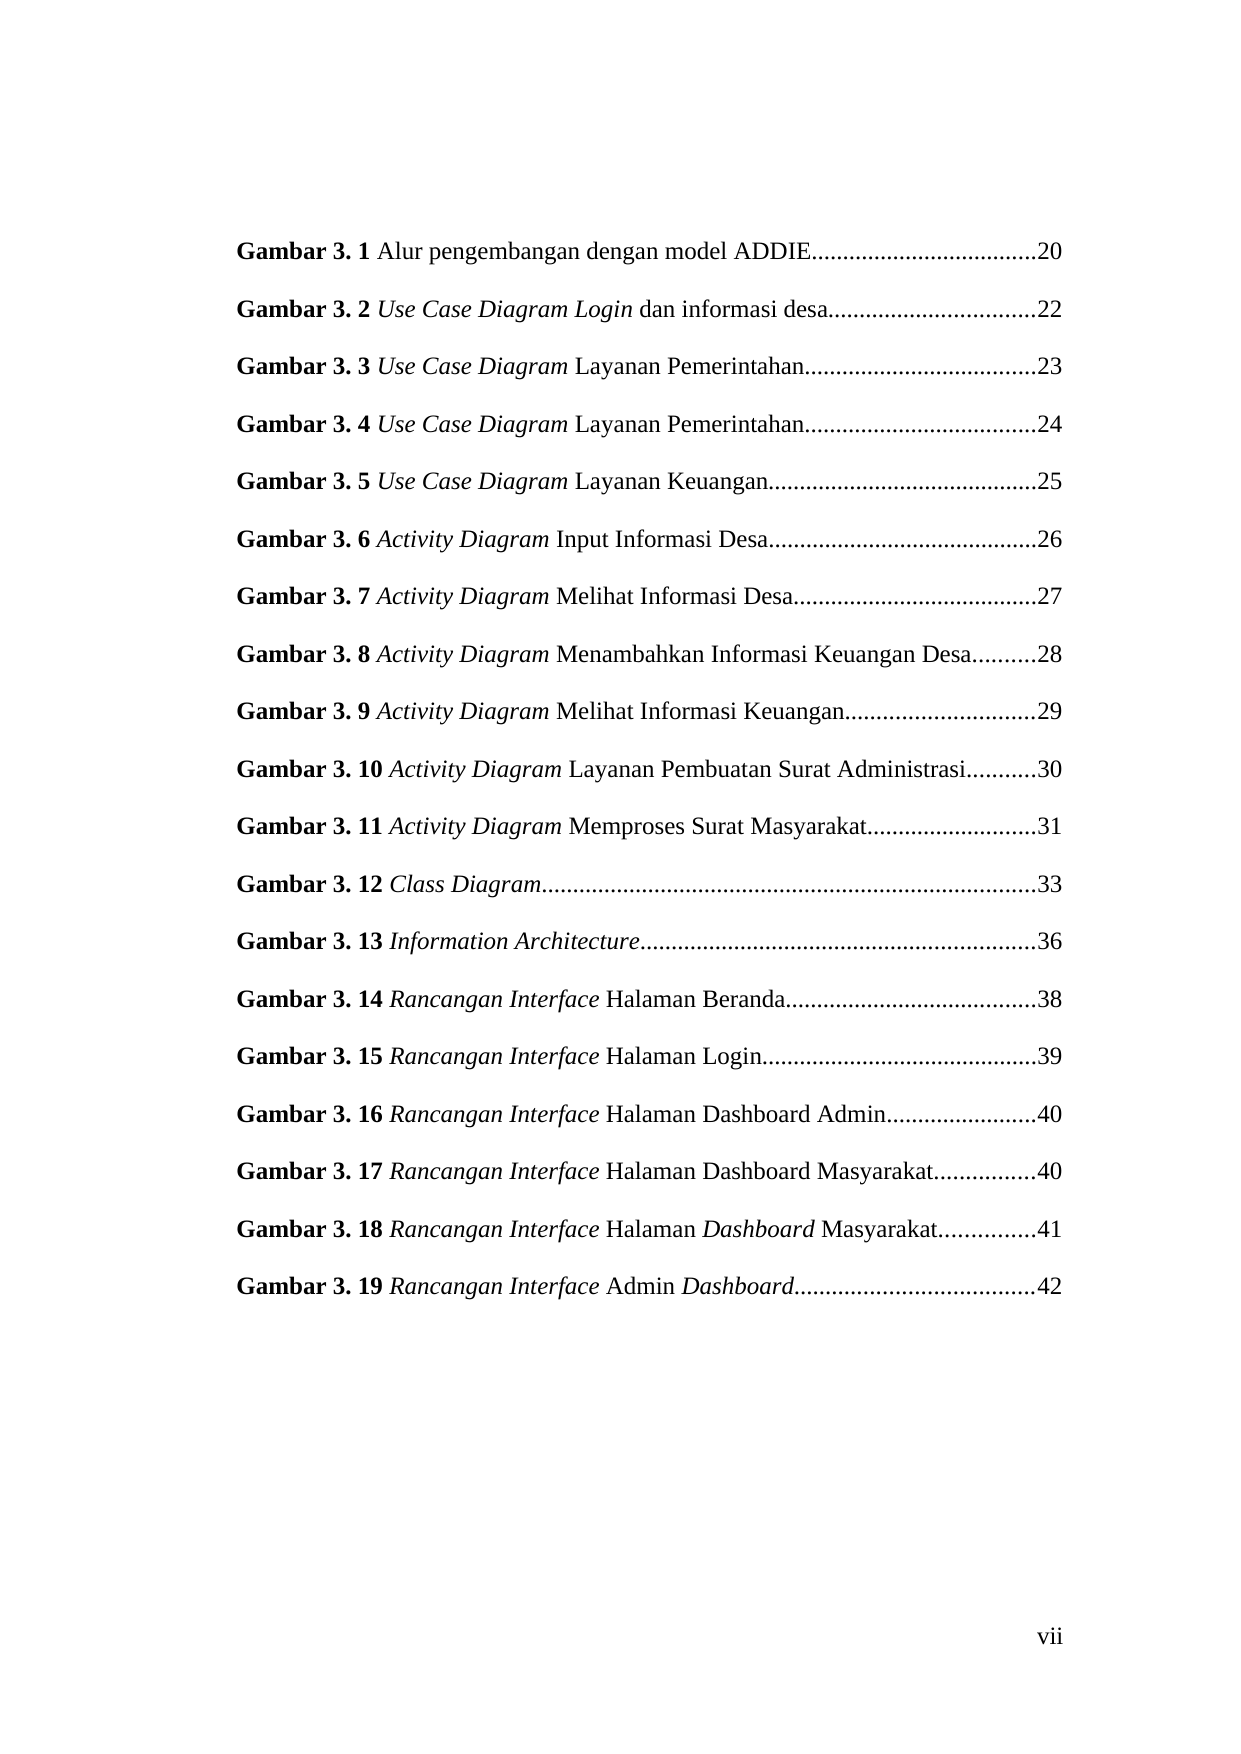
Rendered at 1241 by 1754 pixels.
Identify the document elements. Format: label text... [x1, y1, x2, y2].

text Gambar 3. 6 Activity Diagram Input Informasi Desa 26 [236, 524, 1063, 552]
text Gambar 3. 2 Use Case Diagram Login dan informasi desa 22 [236, 294, 1063, 322]
text Gambar 3. 12 Class Diagram 33 [236, 869, 1063, 897]
text Gambar 3. 19 Rancangan Interface Admin Dashboard 42 [236, 1271, 1063, 1300]
text Gambar 3. 18 Rancangan Interface Halaman Dashboard Masyarakat 41 [236, 1214, 1063, 1242]
text Gambar 3. 3 Use Case Diagram Layanan Pemerintahan 23 [236, 351, 1063, 380]
text Gambar 3. 1 Alur pengembangan dengan model ADDIE 20 [236, 236, 1063, 265]
text Gambar 3. 14 Rancangan Interface Halaman Beranda 38 [236, 984, 1063, 1012]
text Gambar 3. 10 Activity Diagram Layanan Pembuatan Surat Administrasi 30 [236, 754, 1063, 782]
text Gambar 3. 9 Activity Diagram Melihat Informasi Keuangan 29 [236, 696, 1063, 725]
text Gambar 3. 11 Activity Diagram Memproses Surat Masyarakat 31 [236, 811, 1063, 840]
text Gambar 3. 17 Rancangan Interface Halaman Dashboard Masyarakat 40 [236, 1156, 1063, 1185]
text Gambar 3. 5 Use Case Diagram Layanan Keuangan 25 [236, 466, 1063, 495]
text Gambar 3. 8 Activity Diagram Menambahkan Informasi Keuangan Desa 28 [236, 639, 1063, 667]
text Gambar 3. 15 Rancangan Interface Halaman Login 39 [236, 1041, 1063, 1070]
text Gambar 3. 16 Rancangan Interface Halaman Dashboard Admin 40 [236, 1099, 1063, 1127]
text Gambar 3. 13 Information Architecture 36 [236, 926, 1063, 955]
text Gambar 3. 4 Use Case Diagram Layanan Pemerintahan 24 [236, 409, 1063, 437]
text Gambar 3. 7 Activity Diagram Melihat Informasi Desa 27 [236, 581, 1063, 610]
